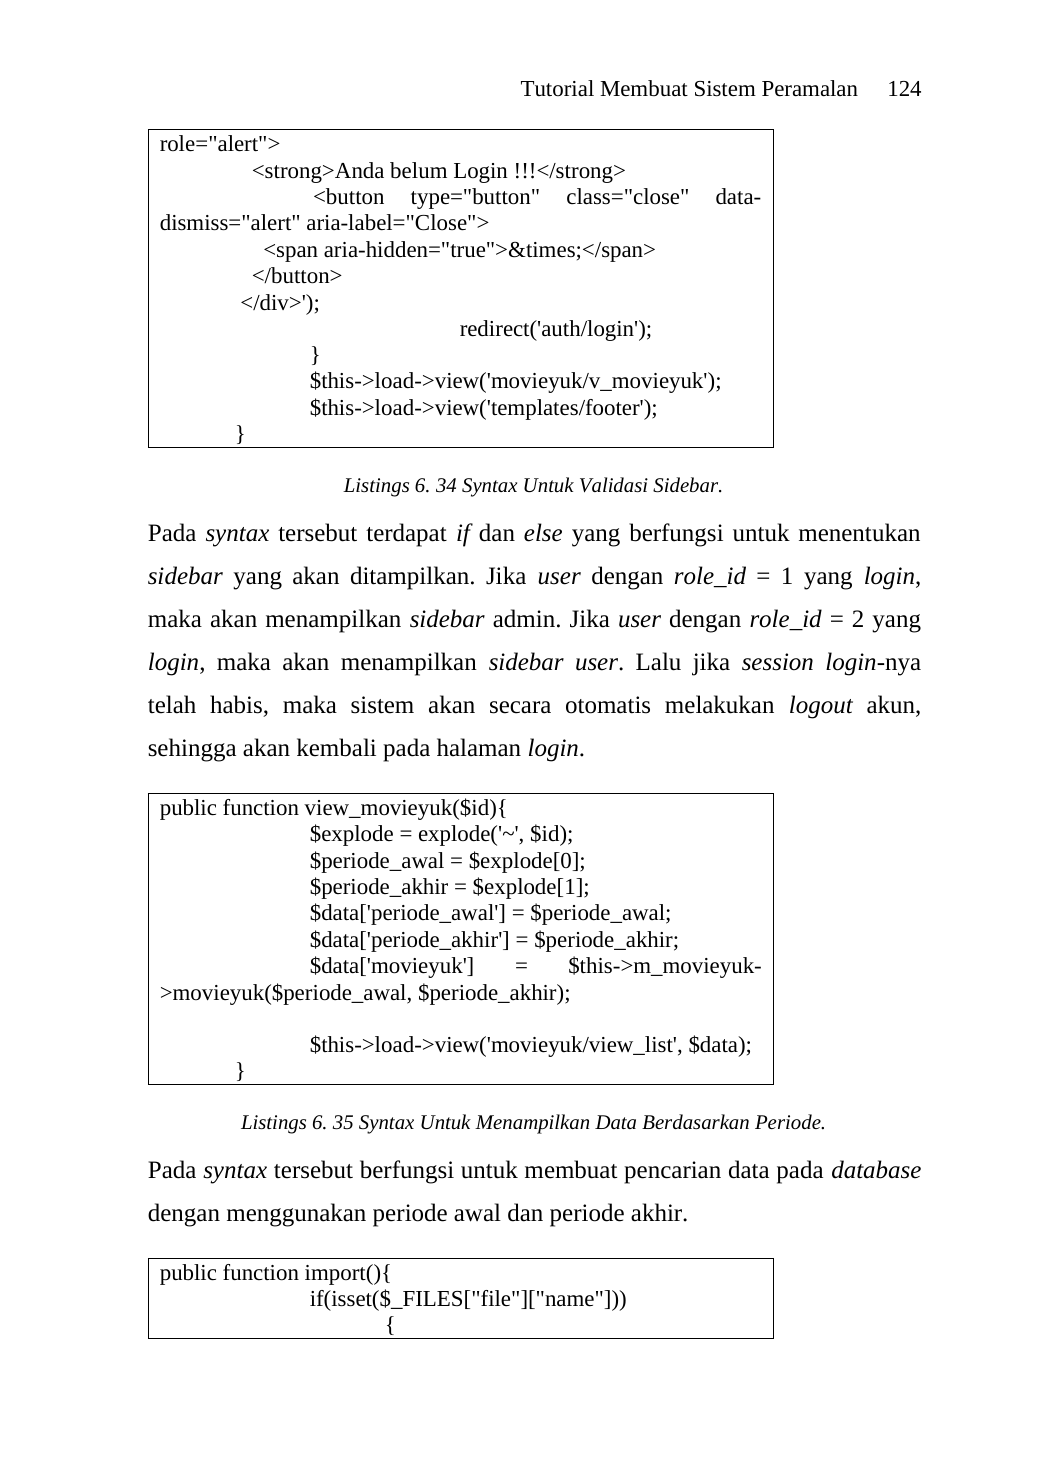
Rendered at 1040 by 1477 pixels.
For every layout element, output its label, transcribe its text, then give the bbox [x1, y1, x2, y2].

text Pada syntax tersebut terdapat if dan else yang berfungsi untuk menentukan sidebar yang akan ditampilkan. Jika user dengan role_id = 1 yang login, maka akan menampilkan sidebar admin. Jika user dengan role_id = 2 yang login, maka akan menampilkan sidebar user. Lalu jika session login-nya telah habis, maka sistem akan secara otomatis melakukan logout akun, sehingga akan kembali pada halaman login. [148, 518, 921, 762]
text Listings 6. 35 Syntax Untuk Menampilkan Data Berdasarkan Periode. [148, 1110, 921, 1134]
table_header public function view_movieyuk($id){ $explode = explode('~', $id); $periode_awal = $explode[0]; $periode_akhir = $explode[1]; $data['periode_awal'] = $periode_awal; $data['periode_akhir'] = $periode_akhir; $data['movieyuk'] = $this->m_movieyuk->movieyuk($periode_awal, $periode_akhir); $this->load->view('movieyuk/view_list', $data); } [149, 794, 773, 1084]
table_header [149, 1259, 773, 1338]
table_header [149, 130, 773, 447]
text Listings 6. 34 Syntax Untuk Validasi Sidebar. [148, 473, 921, 497]
text Pada syntax tersebut berfungsi untuk membuat pencarian data pada database dengan menggunakan periode awal dan periode akhir. [148, 1155, 921, 1227]
